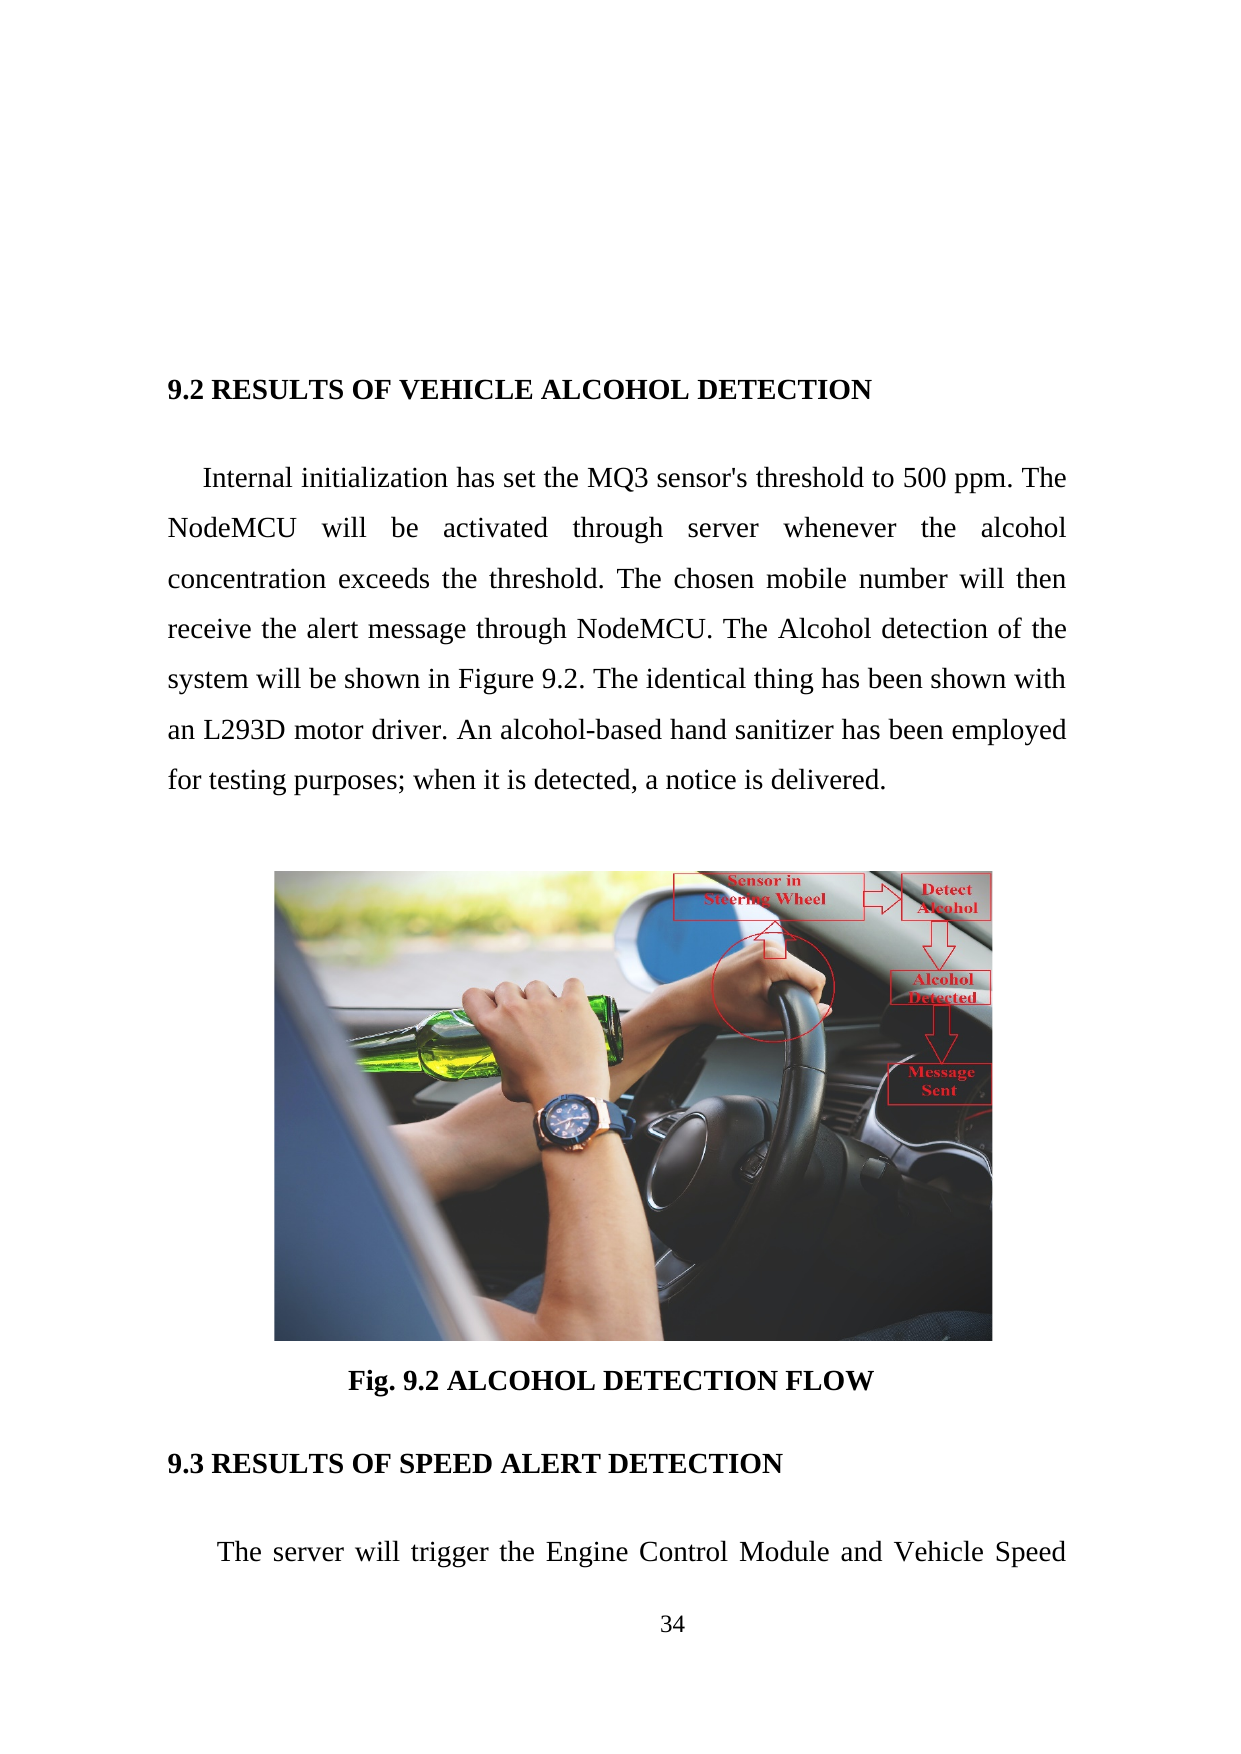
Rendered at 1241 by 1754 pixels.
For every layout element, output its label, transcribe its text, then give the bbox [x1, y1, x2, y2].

subtitle 9.2 RESULTS OF VEHICLE ALCOHOL DETECTION [167, 372, 1068, 406]
subtitle Internal initialization has set the MQ3 sensor's threshold to 500 ppm. The NodeMCU will be activated through server whenever the alcohol concentration exceeds the threshold. The chosen mobile number will then receive the alert message through NodeMCU. The Alcohol detection of the system will be shown in Figure 9.2. The identical thing has been shown with an L293D motor driver. An alcohol-based hand sanitizer has been employed for testing purposes; when it is detected, a notice is delivered. [167, 460, 1068, 796]
picture [274, 871, 993, 1341]
subtitle Fig. 9.2 ALCOHOL DETECTION FLOW [258, 1363, 965, 1396]
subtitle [167, 1534, 1068, 1567]
subtitle 9.3 RESULTS OF SPEED ALERT DETECTION [167, 1446, 1068, 1479]
